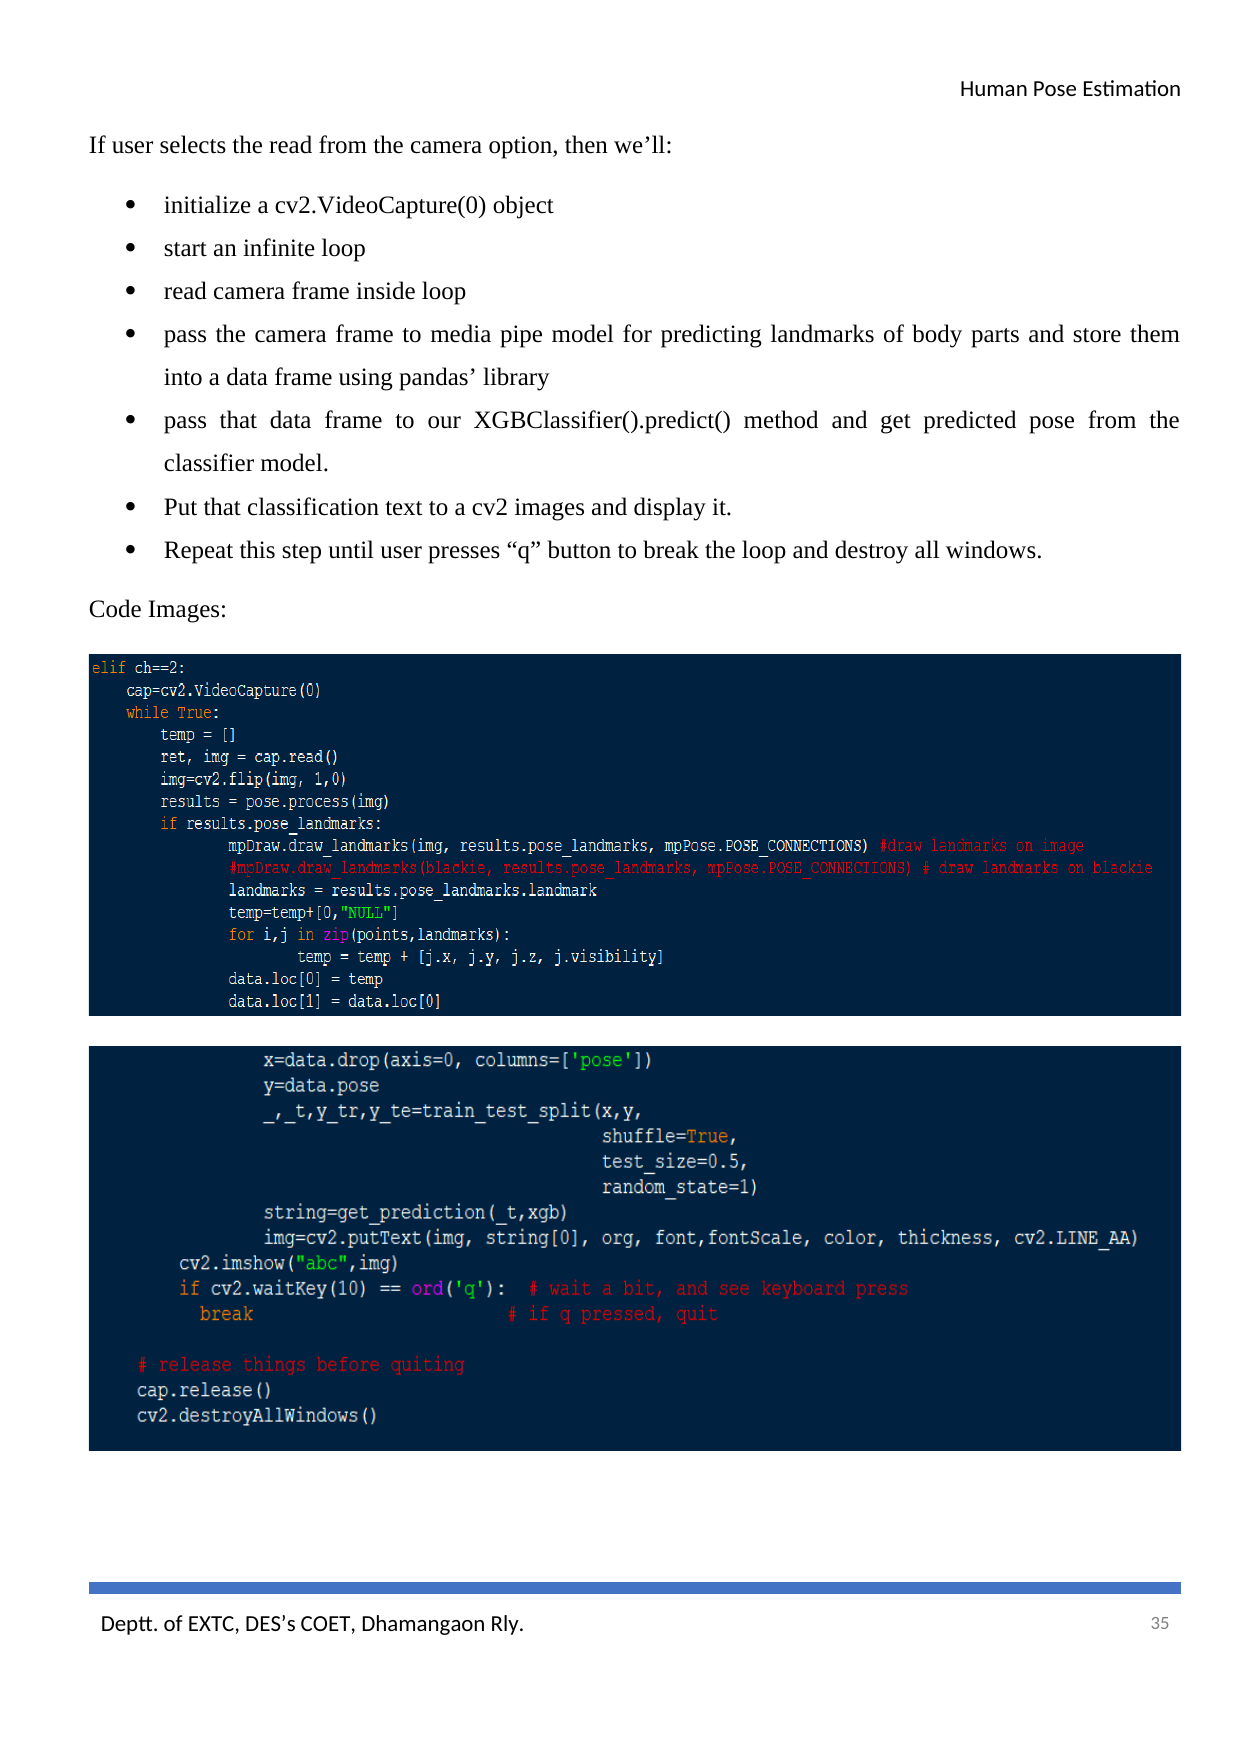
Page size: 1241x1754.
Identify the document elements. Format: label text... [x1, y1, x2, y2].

list Put that classification text to a cv2 images and display it. [126, 492, 1181, 520]
picture [88, 654, 1182, 1016]
list read camera frame inside loop [126, 276, 1181, 305]
list initialize a cv2.VideoCapture(0) object [126, 190, 1181, 218]
list pass the camera frame to media pipe model for predicting landmarks of body parts and store them into a data frame using pandas’ library [126, 319, 1181, 391]
list start an infinite loop [126, 233, 1181, 262]
picture [88, 1046, 1182, 1451]
list pass that data frame to our XGBClassifier().predict() method and get predicted pose from the classifier model. [126, 405, 1181, 477]
list Repeat this step until user presses “q” button to break the loop and destroy all windows. [126, 535, 1181, 563]
text Code Images: [89, 594, 1181, 623]
text If user selects the read from the camera option, then we’ll: [89, 130, 1181, 159]
